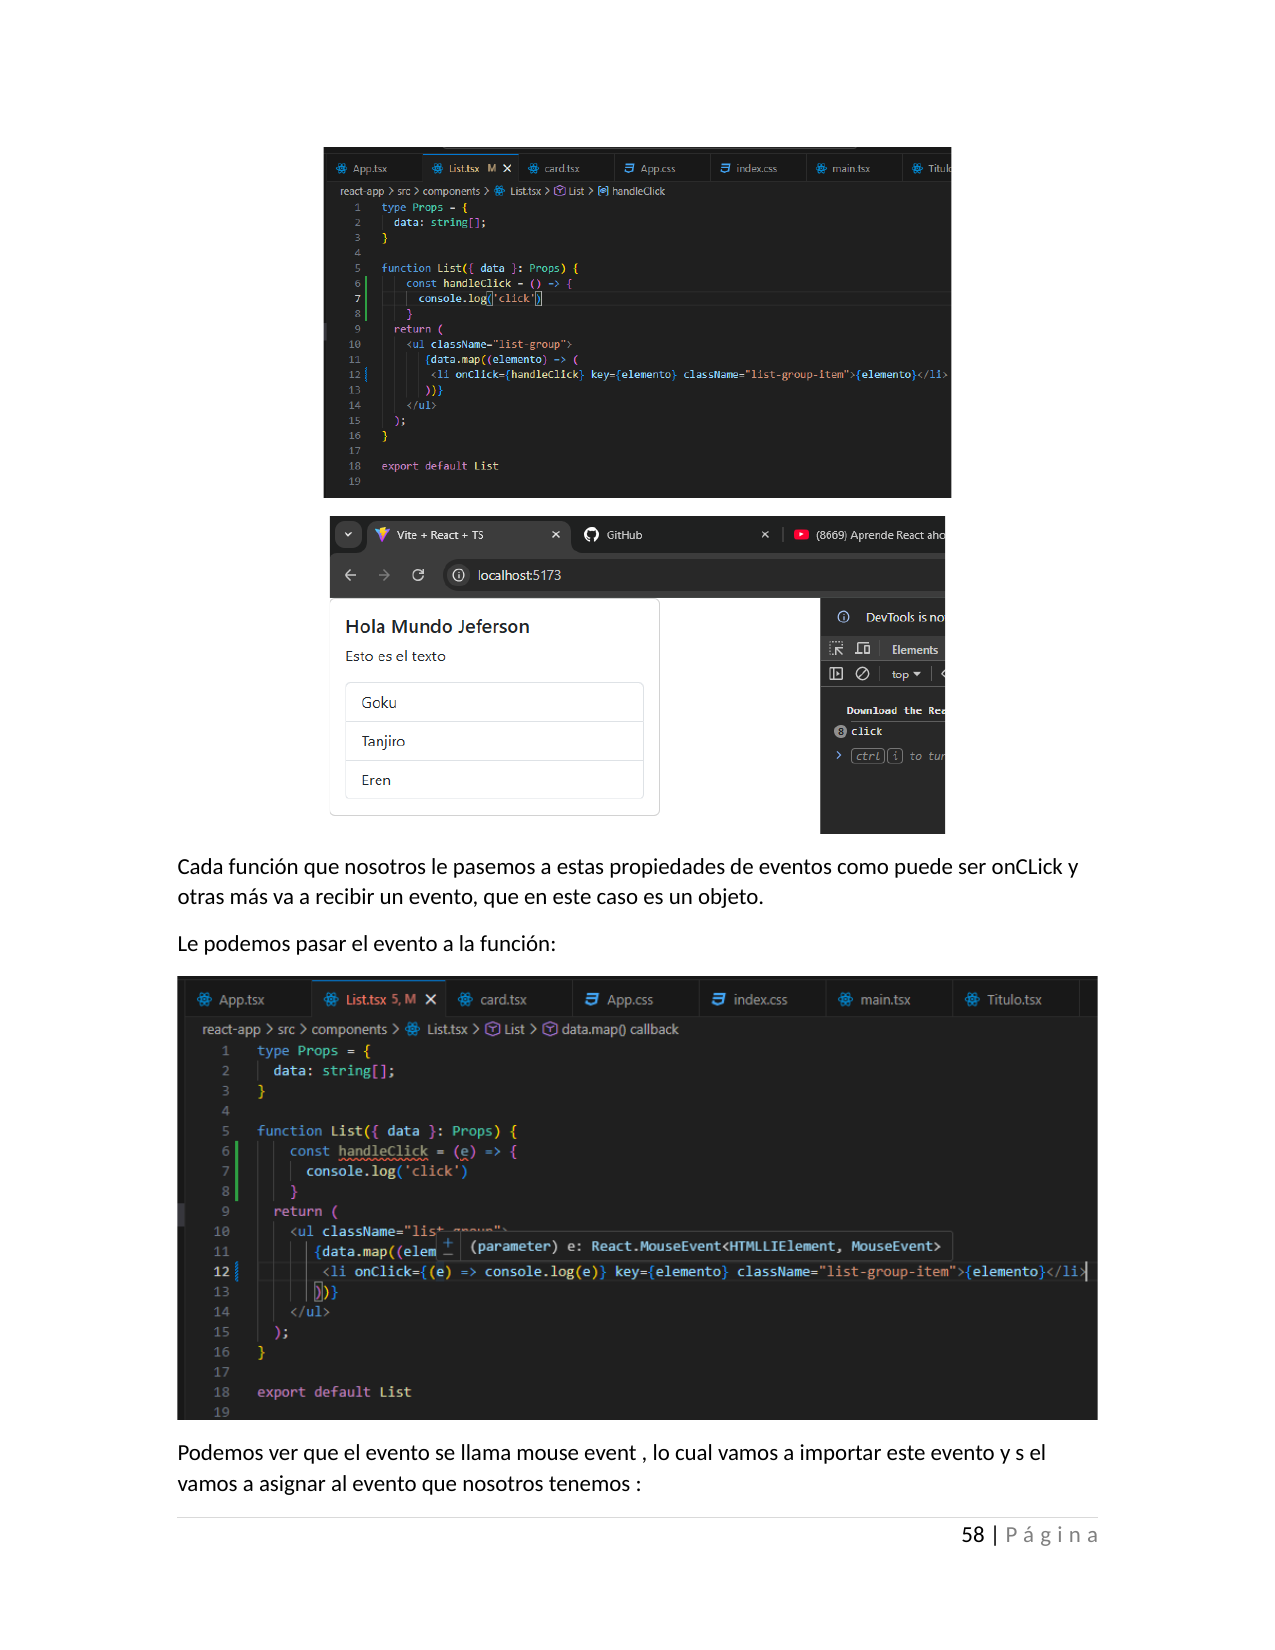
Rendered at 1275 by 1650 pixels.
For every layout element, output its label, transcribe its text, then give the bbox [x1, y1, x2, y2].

picture [177, 976, 1098, 1420]
picture [329, 516, 946, 834]
text Cada función que nosotros le pasemos a estas propiedades de eventos como puede ser onCLick y otras más va a recibir un evento, que en este caso es un objeto. [177, 852, 1098, 910]
text Le podemos pasar el evento a la función: [177, 929, 1098, 957]
picture [323, 147, 952, 498]
text Podemos ver que el evento se llama mouse event , lo cual vamos a importar este evento y s el vamos a asignar al evento que nosotros tenemos : [177, 1438, 1098, 1497]
